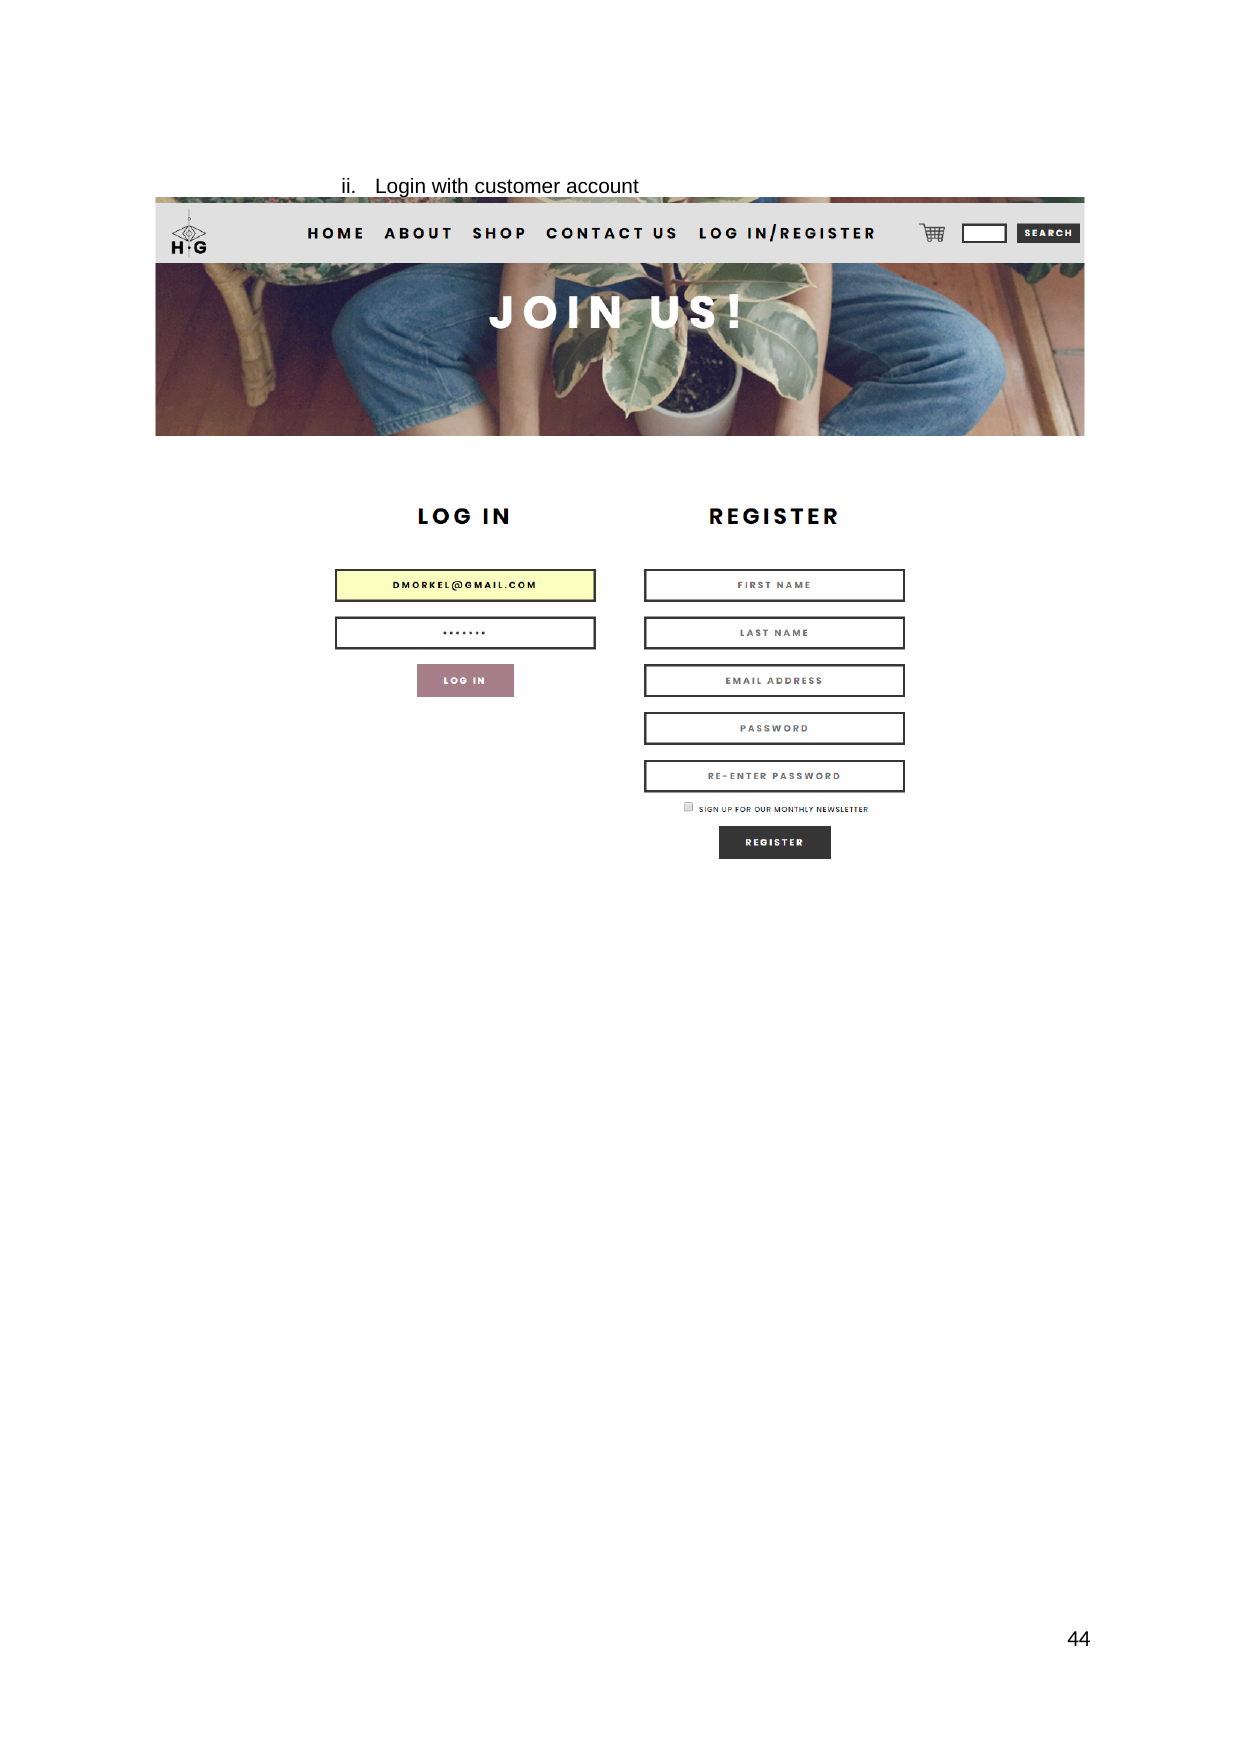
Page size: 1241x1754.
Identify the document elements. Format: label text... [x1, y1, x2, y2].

picture [150, 197, 1089, 878]
list Login with customer account [356, 174, 1090, 198]
